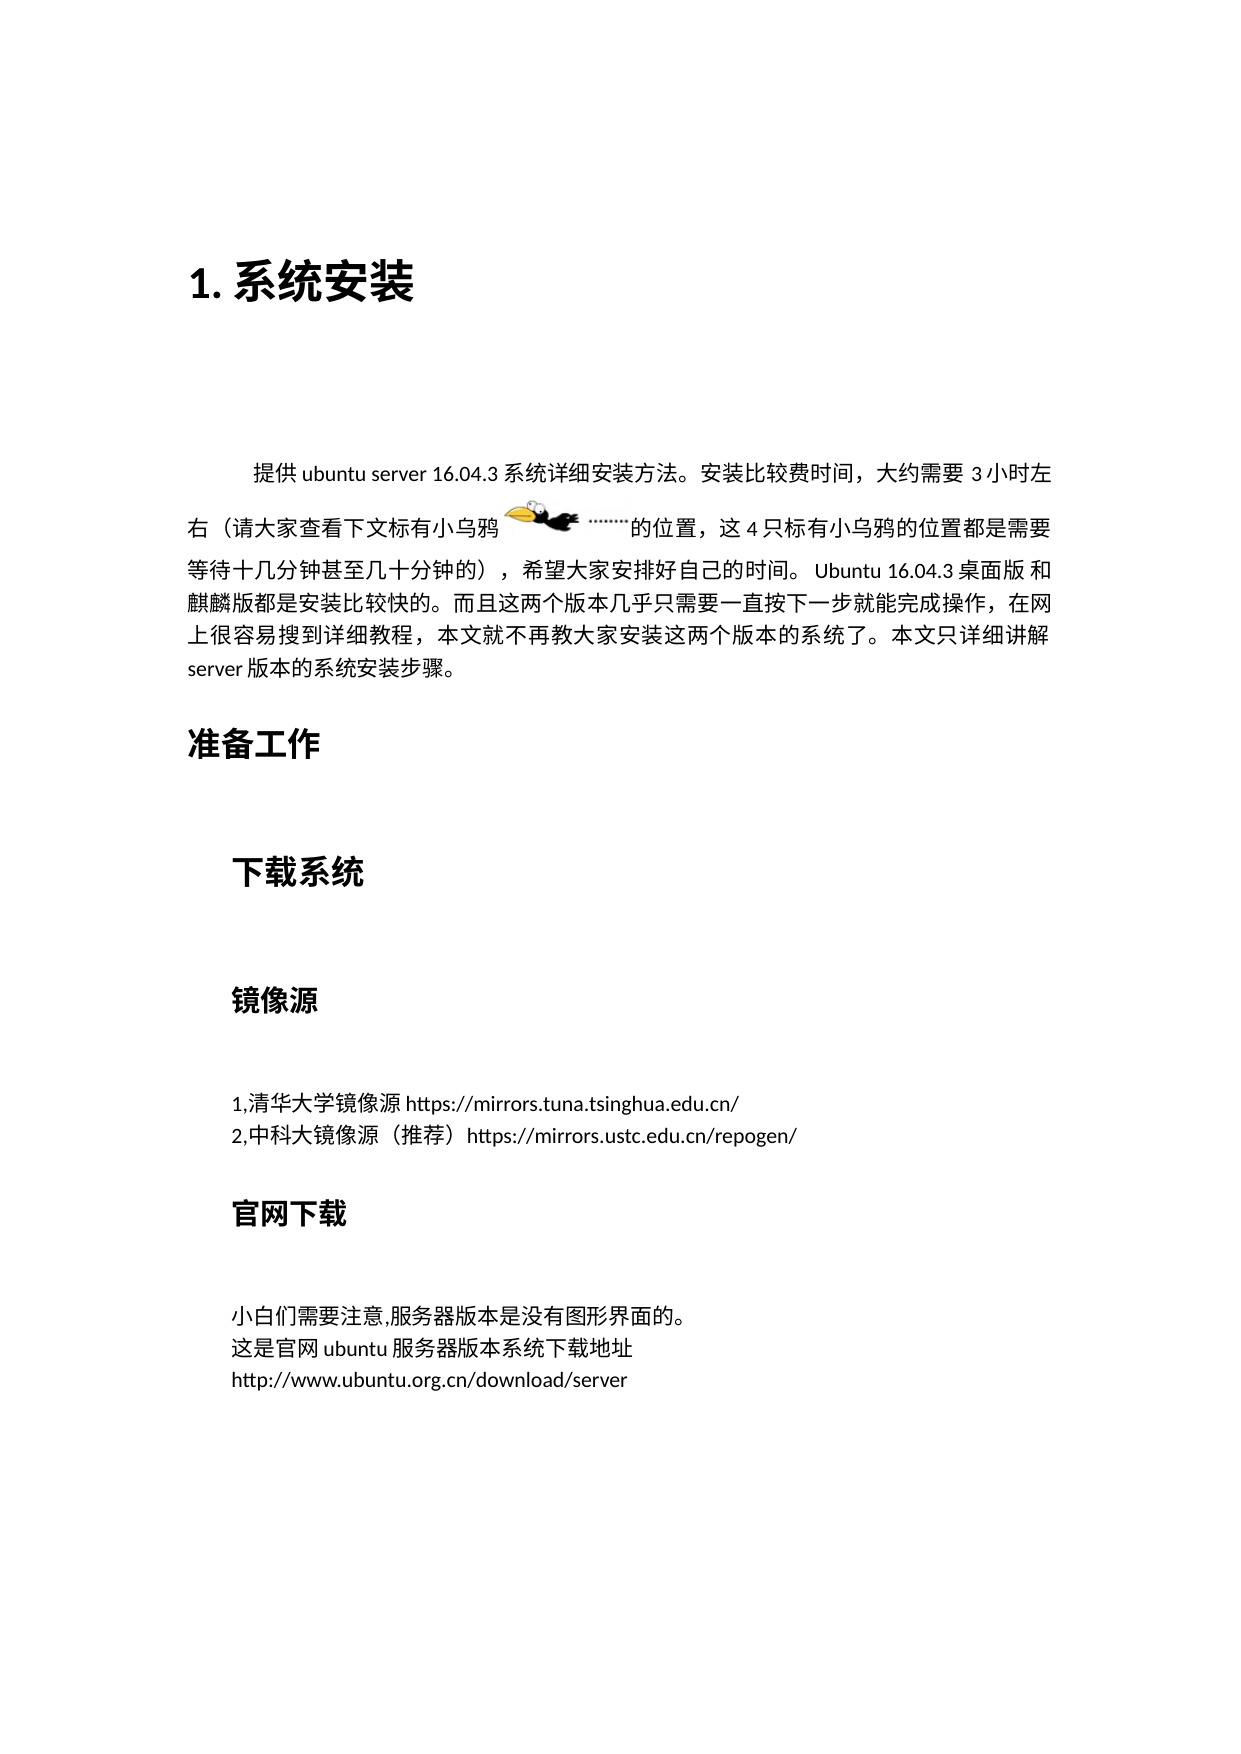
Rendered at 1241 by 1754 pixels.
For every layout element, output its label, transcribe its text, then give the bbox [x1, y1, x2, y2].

text http://www.ubuntu.org.cn/download/server [187, 1363, 1053, 1396]
text 提供ubuntu server 16.04.3系统详细安装方法。安装比较费时间，大约需要3小时左右（请大家查看下文标有小乌鸦的位置，这4只标有小乌鸦的位置都是需要等待十几分钟甚至几十分钟的），希望大家安排好自己的时间。Ubuntu 16.04.3桌面版 和 麒麟版都是安装比较快的。而且这两个版本几乎只需要一直按下一步就能完成操作，在网上很容易搜到详细教程，本文就不再教大家安装这两个版本的系统了。本文只详细讲解server版本的系统安装步骤。 [187, 455, 1053, 683]
subtitle 准备工作 [187, 710, 1053, 775]
text 这是官网ubuntu服务器版本系统下载地址 [187, 1331, 1053, 1363]
subtitle 下载系统 [231, 837, 1053, 902]
text 小白们需要注意,服务器版本是没有图形界面的。 [187, 1298, 1053, 1331]
picture [500, 498, 631, 536]
subtitle 系统安装 [187, 230, 1053, 327]
subtitle 官网下载 [231, 1179, 1053, 1244]
subtitle 镜像源 [231, 966, 1053, 1031]
text 1,清华大学镜像源https://mirrors.tuna.tsinghua.edu.cn/ [187, 1085, 1053, 1118]
text 2,中科大镜像源（推荐）https://mirrors.ustc.edu.cn/repogen/ [187, 1118, 1053, 1150]
